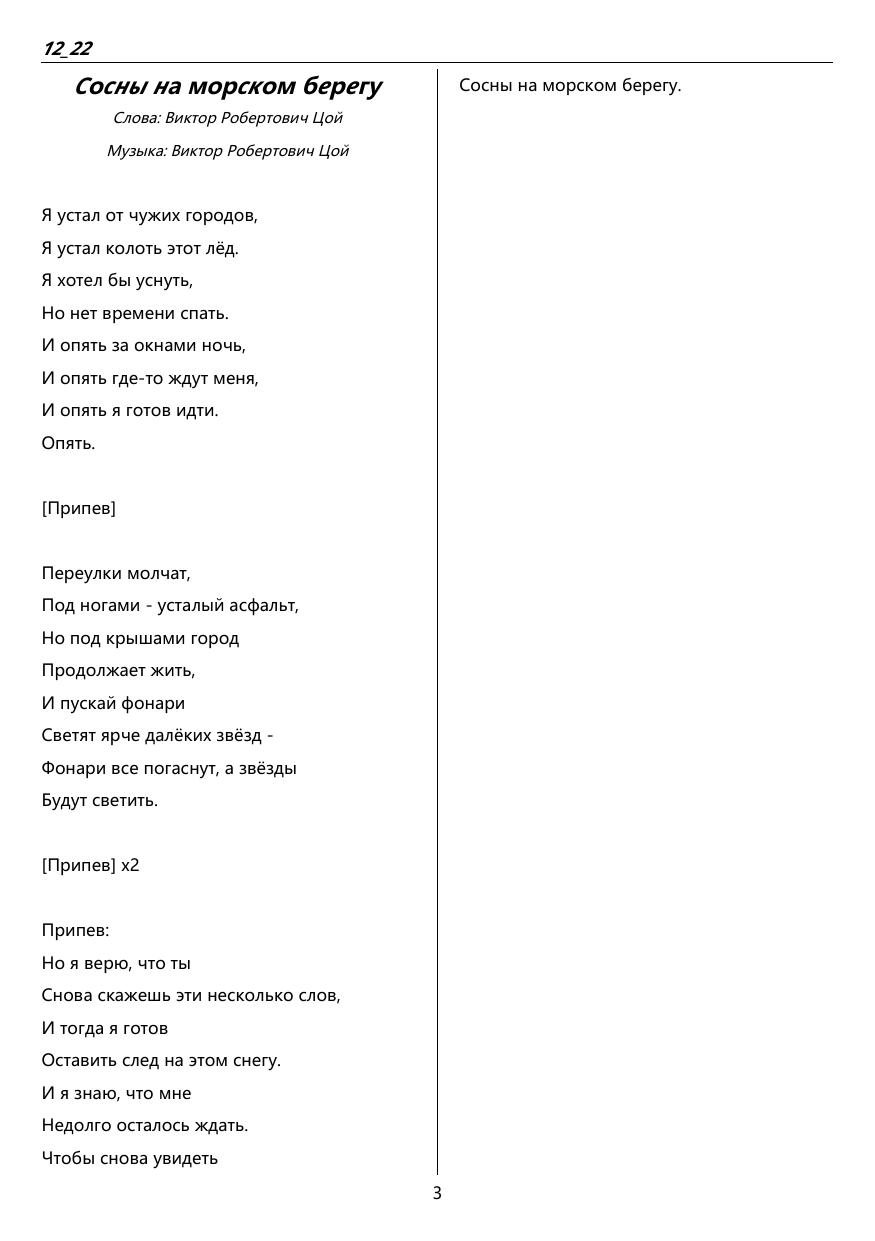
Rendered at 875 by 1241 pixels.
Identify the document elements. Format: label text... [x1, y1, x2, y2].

text Я устал колоть этот лёд. [41, 232, 415, 264]
text И пускай фонари [41, 687, 415, 719]
text Но нет времени спать. [41, 297, 415, 329]
text Опять. [41, 427, 415, 459]
text И я знаю, что мне [41, 1077, 415, 1109]
text [Припев] [41, 492, 415, 524]
text Недолго осталось ждать. [41, 1109, 415, 1142]
text Я устал от чужих городов, [41, 199, 415, 232]
text И опять где-то ждут меня, [41, 362, 415, 394]
text Припев: [41, 914, 415, 947]
text Слова: Виктор Робертович Цой [41, 102, 415, 134]
text Я хотел бы уснуть, [41, 264, 415, 297]
text Продолжает жить, [41, 654, 415, 687]
text Музыка: Виктор Робертович Цой [41, 134, 415, 167]
text Переулки молчат, [41, 557, 415, 589]
text Под ногами - усталый асфальт, [41, 589, 415, 622]
text Оставить след на этом снегу. [41, 1044, 415, 1077]
text И тогда я готов [41, 1012, 415, 1044]
text Будут светить. [41, 784, 415, 817]
text Чтобы снова увидеть [41, 1142, 415, 1174]
text Сосны на морском берегу [41, 69, 415, 102]
text И опять за окнами ночь, [41, 329, 415, 362]
text Светят ярче далёких звёзд - [41, 719, 415, 752]
text Но под крышами город [41, 622, 415, 654]
text Снова скажешь эти несколько слов, [41, 979, 415, 1012]
text И опять я готов идти. [41, 394, 415, 427]
text [Припев] x2 [41, 849, 415, 882]
text Фонари все погаснут, а звёзды [41, 752, 415, 784]
text Но я верю, что ты [41, 947, 415, 979]
text Сосны на морском берегу. [459, 69, 833, 102]
